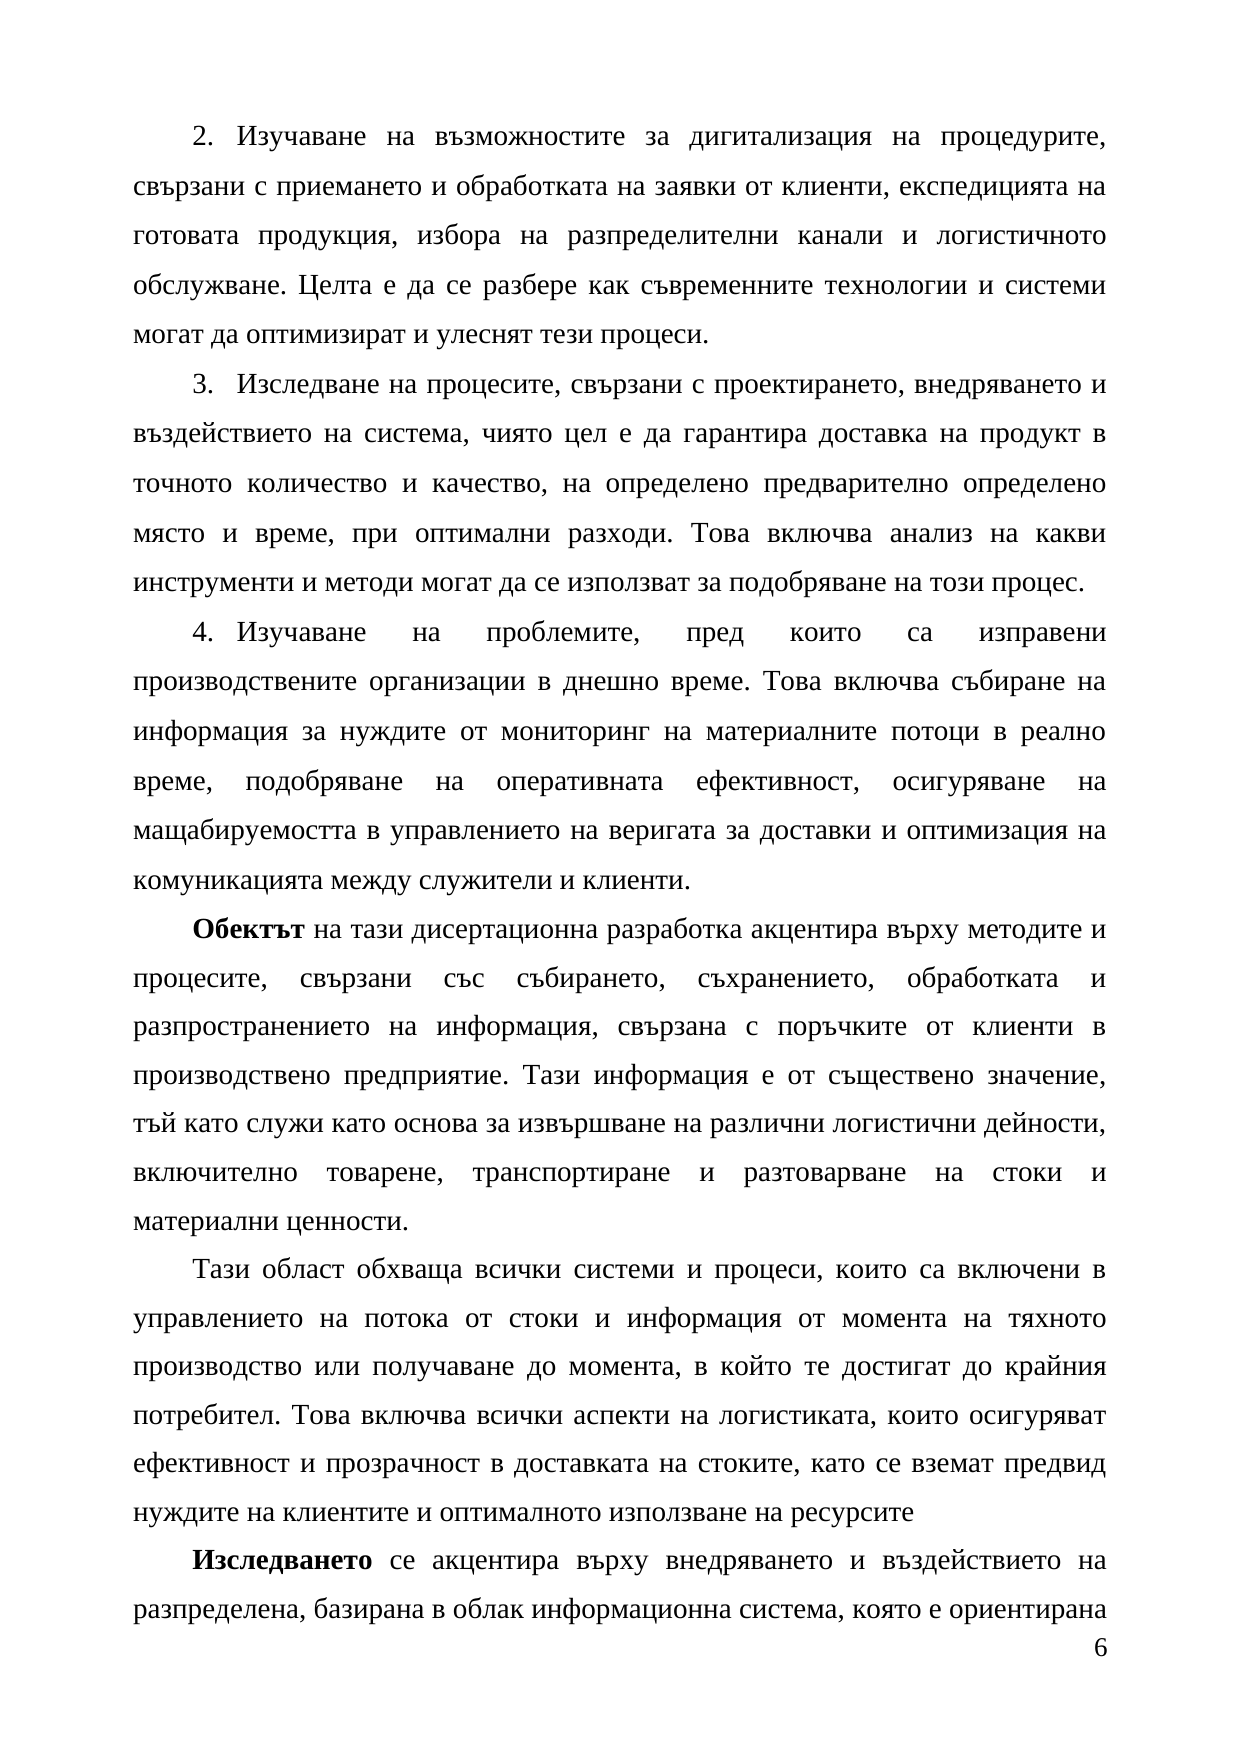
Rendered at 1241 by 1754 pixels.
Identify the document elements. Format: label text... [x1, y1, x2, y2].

list Изследване на процесите, свързани с проектирането, внедряването и въздействието на система, чиято цел е да гарантира доставка на продукт в точното количество и качество, на определено предварително определено място и време, при оптимални разходи. Това включва анализ на какви инструменти и методи могат да се използват за подобряване на този процес. [133, 366, 1107, 598]
list Изучаване на проблемите, пред които са изправени производствените организации в днешно време. Това включва събиране на информация за нуждите от мониторинг на материалните потоци в реално време, подобряване на оперативната ефективност, осигуряване на мащабируемостта в управлението на веригата за доставки и оптимизация на комуникацията между служители и клиенти. [133, 614, 1107, 895]
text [133, 1542, 1107, 1624]
text Тази област обхваща всички системи и процеси, които са включени в управлението на потока от стоки и информация от момента на тяхното производство или получаване до момента, в който те достигат до крайния потребител. Това включва всички аспекти на логистиката, които осигуряват ефективност и прозрачност в доставката на стоките, като се вземат предвид нуждите на клиентите и оптималното използване на ресурсите [133, 1251, 1107, 1527]
text Обектът на тази дисертационна разработка акцентира върху методите и процесите, свързани със събирането, съхранението, обработката и разпространението на информация, свързана с поръчките от клиенти в производствено предприятие. Тази информация е от съществено значение, тъй като служи като основа за извършване на различни логистични дейности, включително товарене, транспортиране и разтоварване на стоки и материални ценности. [133, 911, 1107, 1236]
list Изучаване на възможностите за дигитализация на процедурите, свързани с приемането и обработката на заявки от клиенти, експедицията на готовата продукция, избора на разпределителни канали и логистичното обслужване. Целта е да се разбере как съвременните технологии и системи могат да оптимизират и улеснят тези процеси. [133, 118, 1107, 350]
